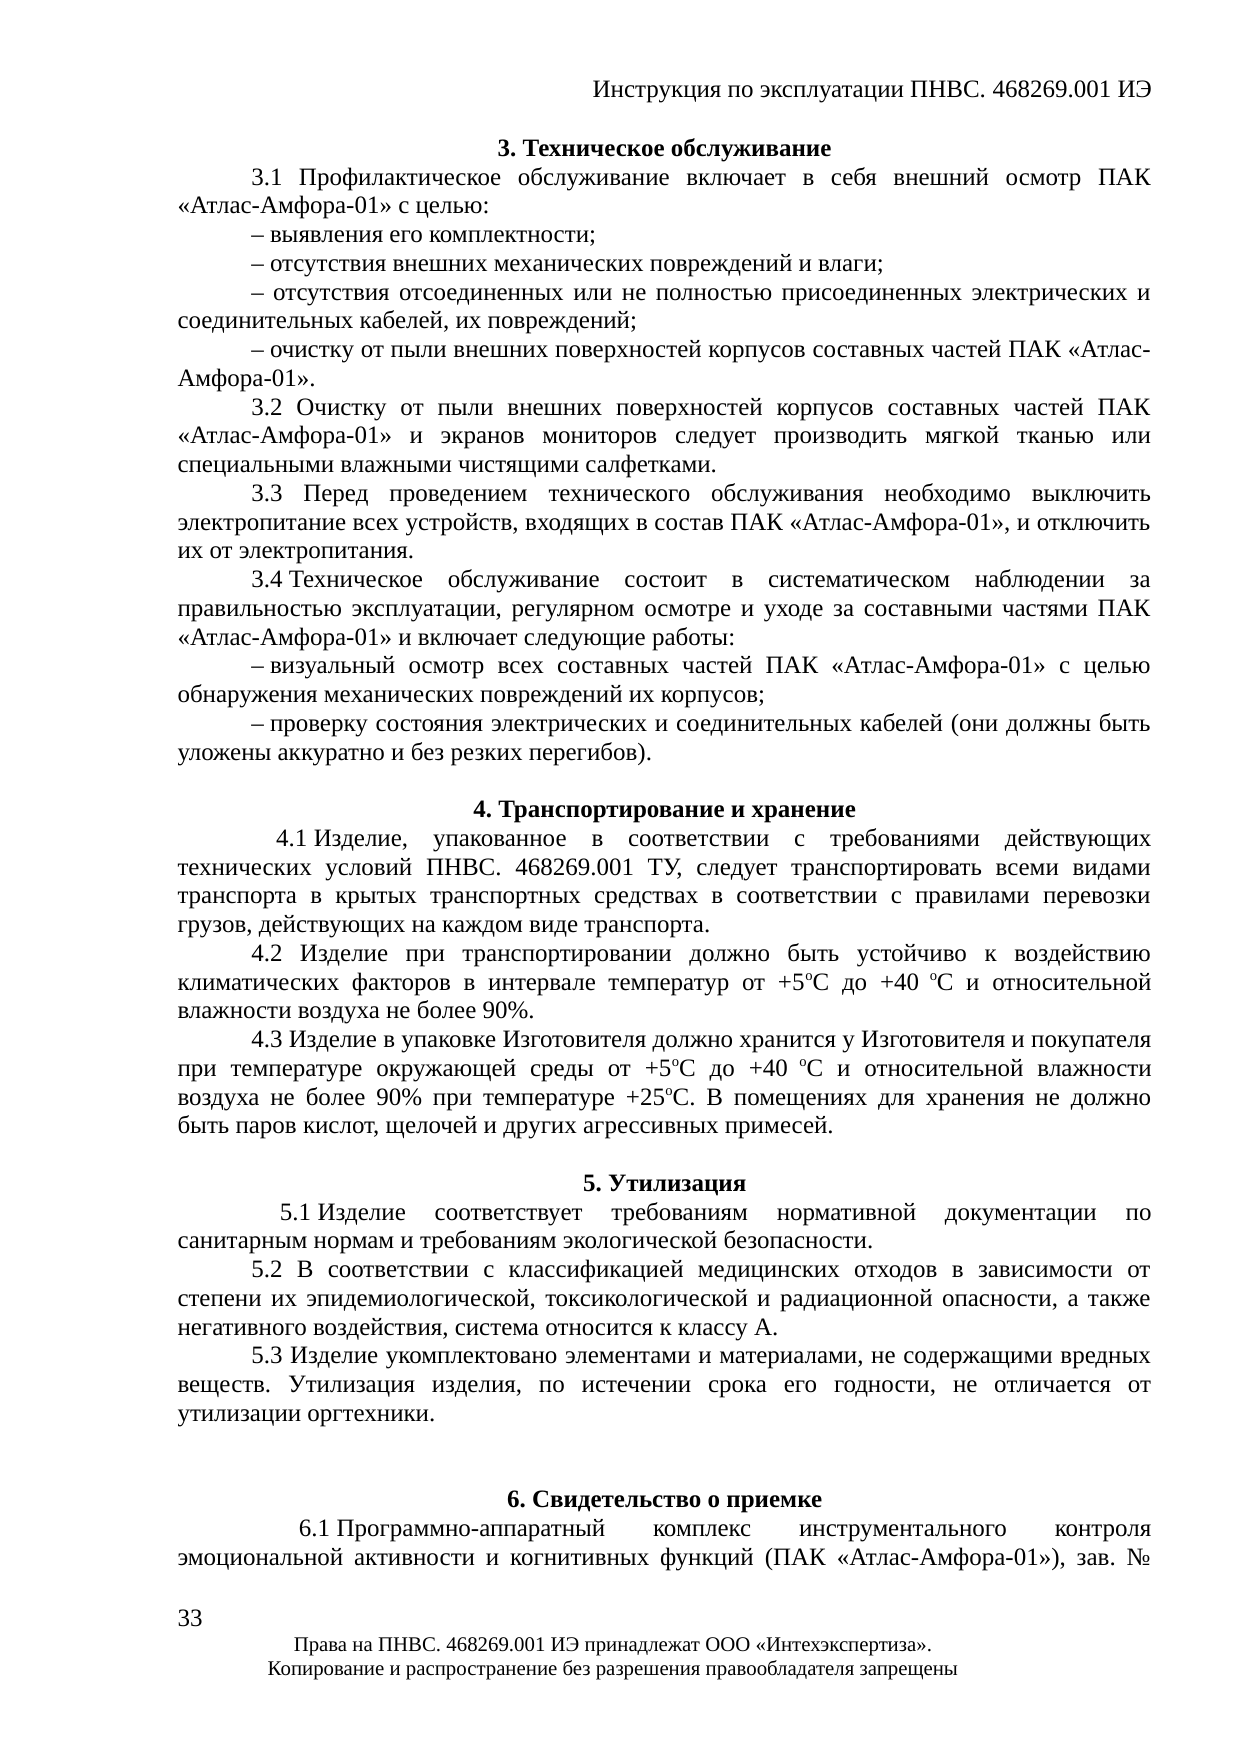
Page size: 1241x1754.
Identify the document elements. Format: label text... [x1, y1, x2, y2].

text – очистку от пыли внешних поверхностей корпусов составных частей ПАК «Атлас-Амфора-01». [177, 334, 1152, 392]
text 6. Свидетельство о приемке [177, 1484, 1152, 1513]
text 3.4 Техническое обслуживание состоит в систематическом наблюдении за правильностью эксплуатации, регулярном осмотре и уходе за составными частями ПАК «Атлас-Амфора-01» и включает следующие работы: [177, 564, 1152, 651]
text 3. Техническое обслуживание [177, 133, 1152, 162]
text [177, 1513, 1152, 1571]
text – отсутствия отсоединенных или не полностью присоединенных электрических и соединительных кабелей, их повреждений; [177, 277, 1152, 334]
text – визуальный осмотр всех составных частей ПАК «Атлас-Амфора-01» с целью обнаружения механических повреждений их корпусов; [177, 651, 1152, 708]
text 5.2 В соответствии с классификацией медицинских отходов в зависимости от степени их эпидемиологической, токсикологической и радиационной опасности, а также негативного воздействия, система относится к классу А. [177, 1254, 1152, 1341]
text – проверку состояния электрических и соединительных кабелей (они должны быть уложены аккуратно и без резких перегибов). [177, 708, 1152, 766]
text 4.1 Изделие, упакованное в соответствии с требованиями действующих технических условий ПНВС. 468269.001 ТУ, следует транспортировать всеми видами транспорта в крытых транспортных средствах в соответствии с правилами перевозки грузов, действующих на каждом виде транспорта. [177, 823, 1152, 938]
text – отсутствия внешних механических повреждений и влаги; [177, 248, 1152, 277]
text 3.3 Перед проведением технического обслуживания необходимо выключить электропитание всех устройств, входящих в состав ПАК «Атлас-Амфора-01», и отключить их от электропитания. [177, 478, 1152, 564]
text 4.3 Изделие в упаковке Изготовителя должно хранится у Изготовителя и покупателя при температуре окружающей среды от +5оС до +40 оС и относительной влажности воздуха не более 90% при температуре +25оС. В помещениях для хранения не должно быть паров кислот, щелочей и других агрессивных примесей. [177, 1024, 1152, 1139]
text 3.1 Профилактическое обслуживание включает в себя внешний осмотр ПАК «Атлас-Амфора-01» с целью: [177, 162, 1152, 219]
text 4. Транспортирование и хранение [177, 794, 1152, 823]
text – выявления его комплектности; [177, 219, 1152, 248]
text 5.3 Изделие укомплектовано элементами и материалами, не содержащими вредных веществ. Утилизация изделия, по истечении срока его годности, не отличается от утилизации оргтехники. [177, 1341, 1152, 1427]
text 3.2 Очистку от пыли внешних поверхностей корпусов составных частей ПАК «Атлас-Амфора-01» и экранов мониторов следует производить мягкой тканью или специальными влажными чистящими салфетками. [177, 392, 1152, 478]
text 4.2 Изделие при транспортировании должно быть устойчиво к воздействию климатических факторов в интервале температур от +5оС до +40 оС и относительной влажности воздуха не более 90%. [177, 938, 1152, 1024]
text 5.1 Изделие соответствует требованиям нормативной документации по санитарным нормам и требованиям экологической безопасности. [177, 1197, 1152, 1254]
text 5. Утилизация [177, 1168, 1152, 1197]
